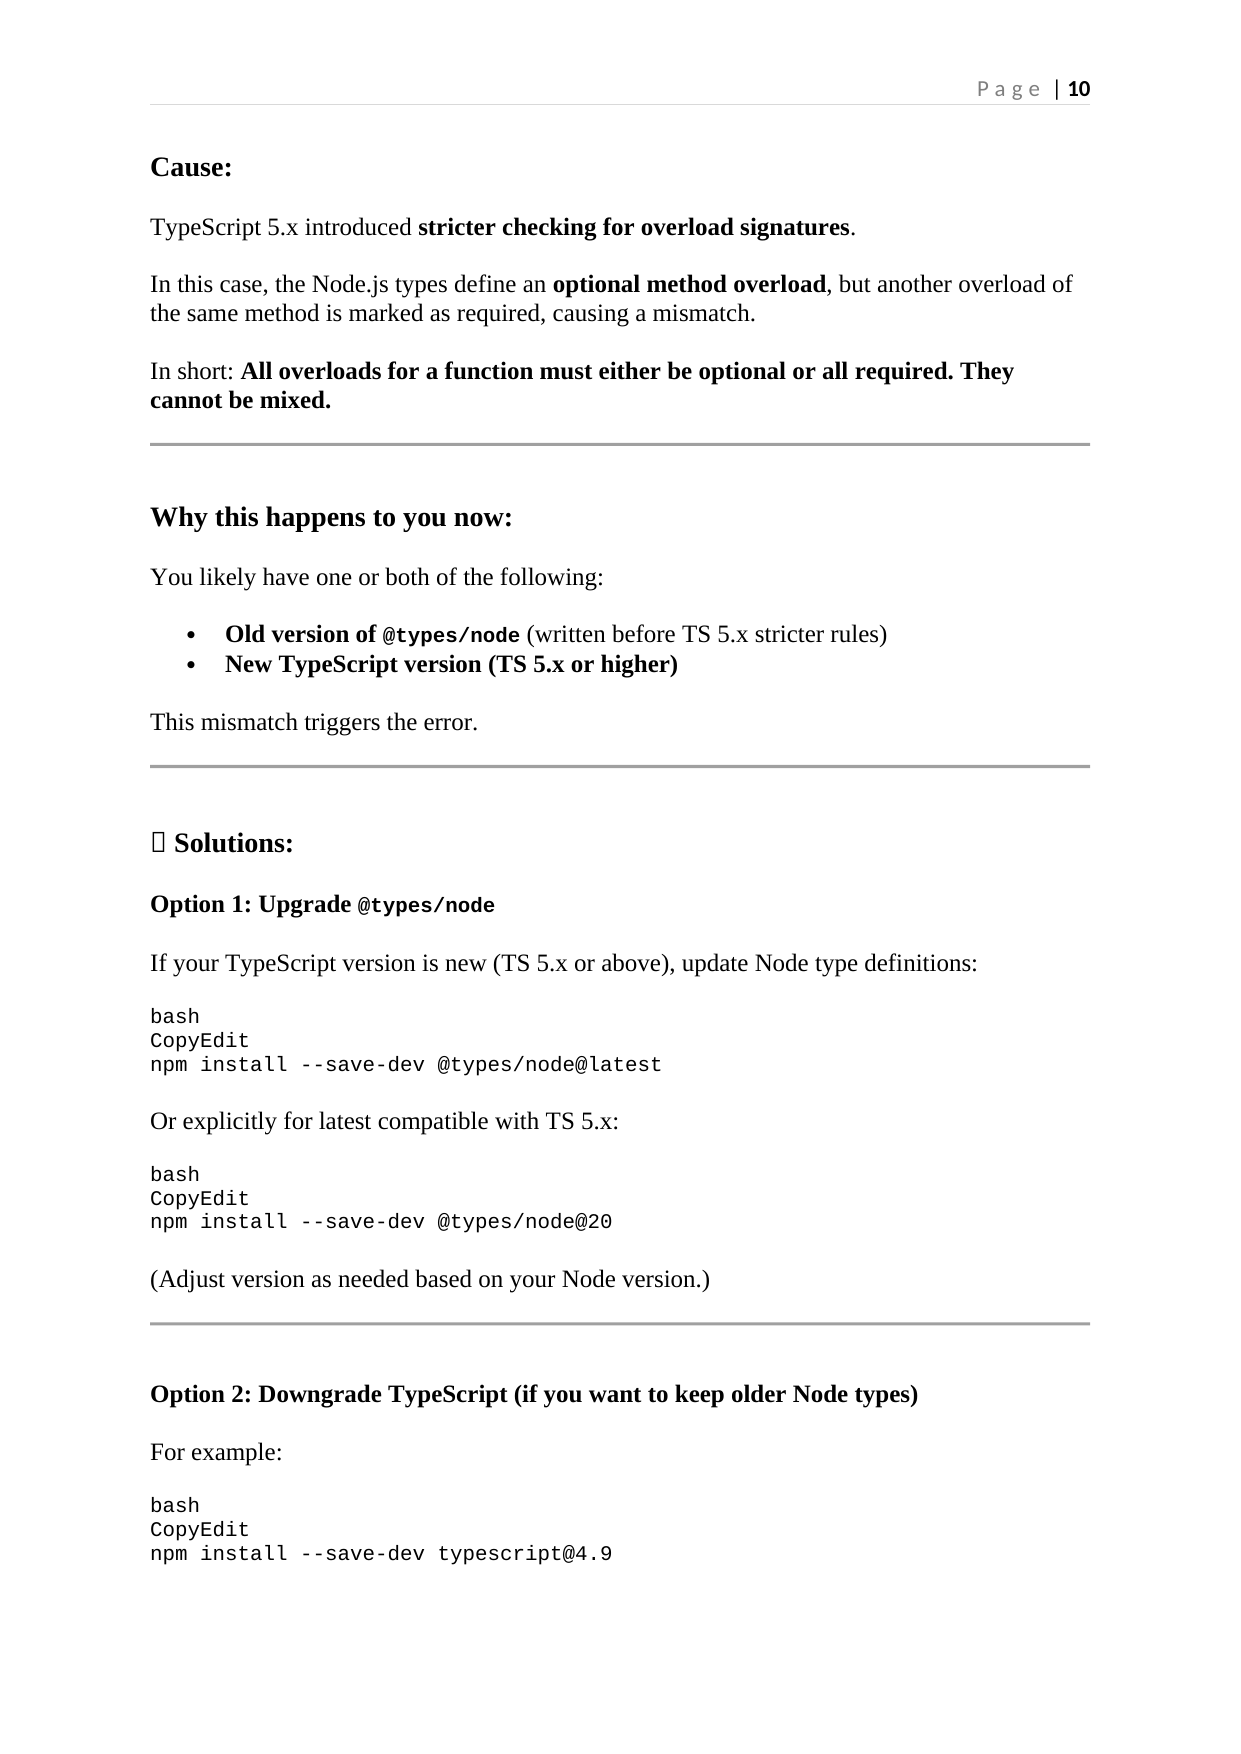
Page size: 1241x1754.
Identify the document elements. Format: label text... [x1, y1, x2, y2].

text In short: All overloads for a function must either be optional or all required. They cannot be mixed. [150, 356, 1090, 414]
text bash [150, 1495, 1090, 1519]
text bash [150, 1006, 1090, 1030]
text For example: [150, 1437, 1090, 1466]
text CopyEdit [150, 1030, 1090, 1053]
text Option 2: Downgrade TypeScript (if you want to keep older Node types) [150, 1379, 1090, 1408]
text npm install --save-dev @types/node@latest [150, 1053, 1090, 1077]
text bash [150, 1164, 1090, 1188]
text In this case, the Node.js types define an optional method overload, but another overload of the same method is marked as required, causing a mismatch. [150, 269, 1090, 327]
text If your TypeScript version is new (TS 5.x or above), update Node type definitions: [150, 948, 1090, 977]
text npm install --save-dev @types/node@20 [150, 1212, 1090, 1235]
text TypeScript 5.x introduced stricter checking for overload signatures. [150, 212, 1090, 240]
text CopyEdit [150, 1188, 1090, 1212]
list New TypeScript version (TS 5.x or higher) [187, 649, 1090, 678]
text ✅ Solutions: [150, 822, 1090, 860]
text (Adjust version as needed based on your Node version.) [150, 1264, 1090, 1293]
text You likely have one or both of the following: [150, 562, 1090, 590]
text CopyEdit [150, 1519, 1090, 1543]
text Option 1: Upgrade @types/node [150, 889, 1090, 919]
text Or explicitly for latest compatible with TS 5.x: [150, 1106, 1090, 1135]
text Cause: [150, 150, 1090, 182]
text Why this happens to you now: [150, 500, 1090, 532]
list Old version of @types/node (written before TS 5.x stricter rules) [187, 619, 1090, 649]
text npm install --save-dev typescript@4.9 [150, 1543, 1090, 1566]
text This mismatch triggers the error. [150, 707, 1090, 736]
